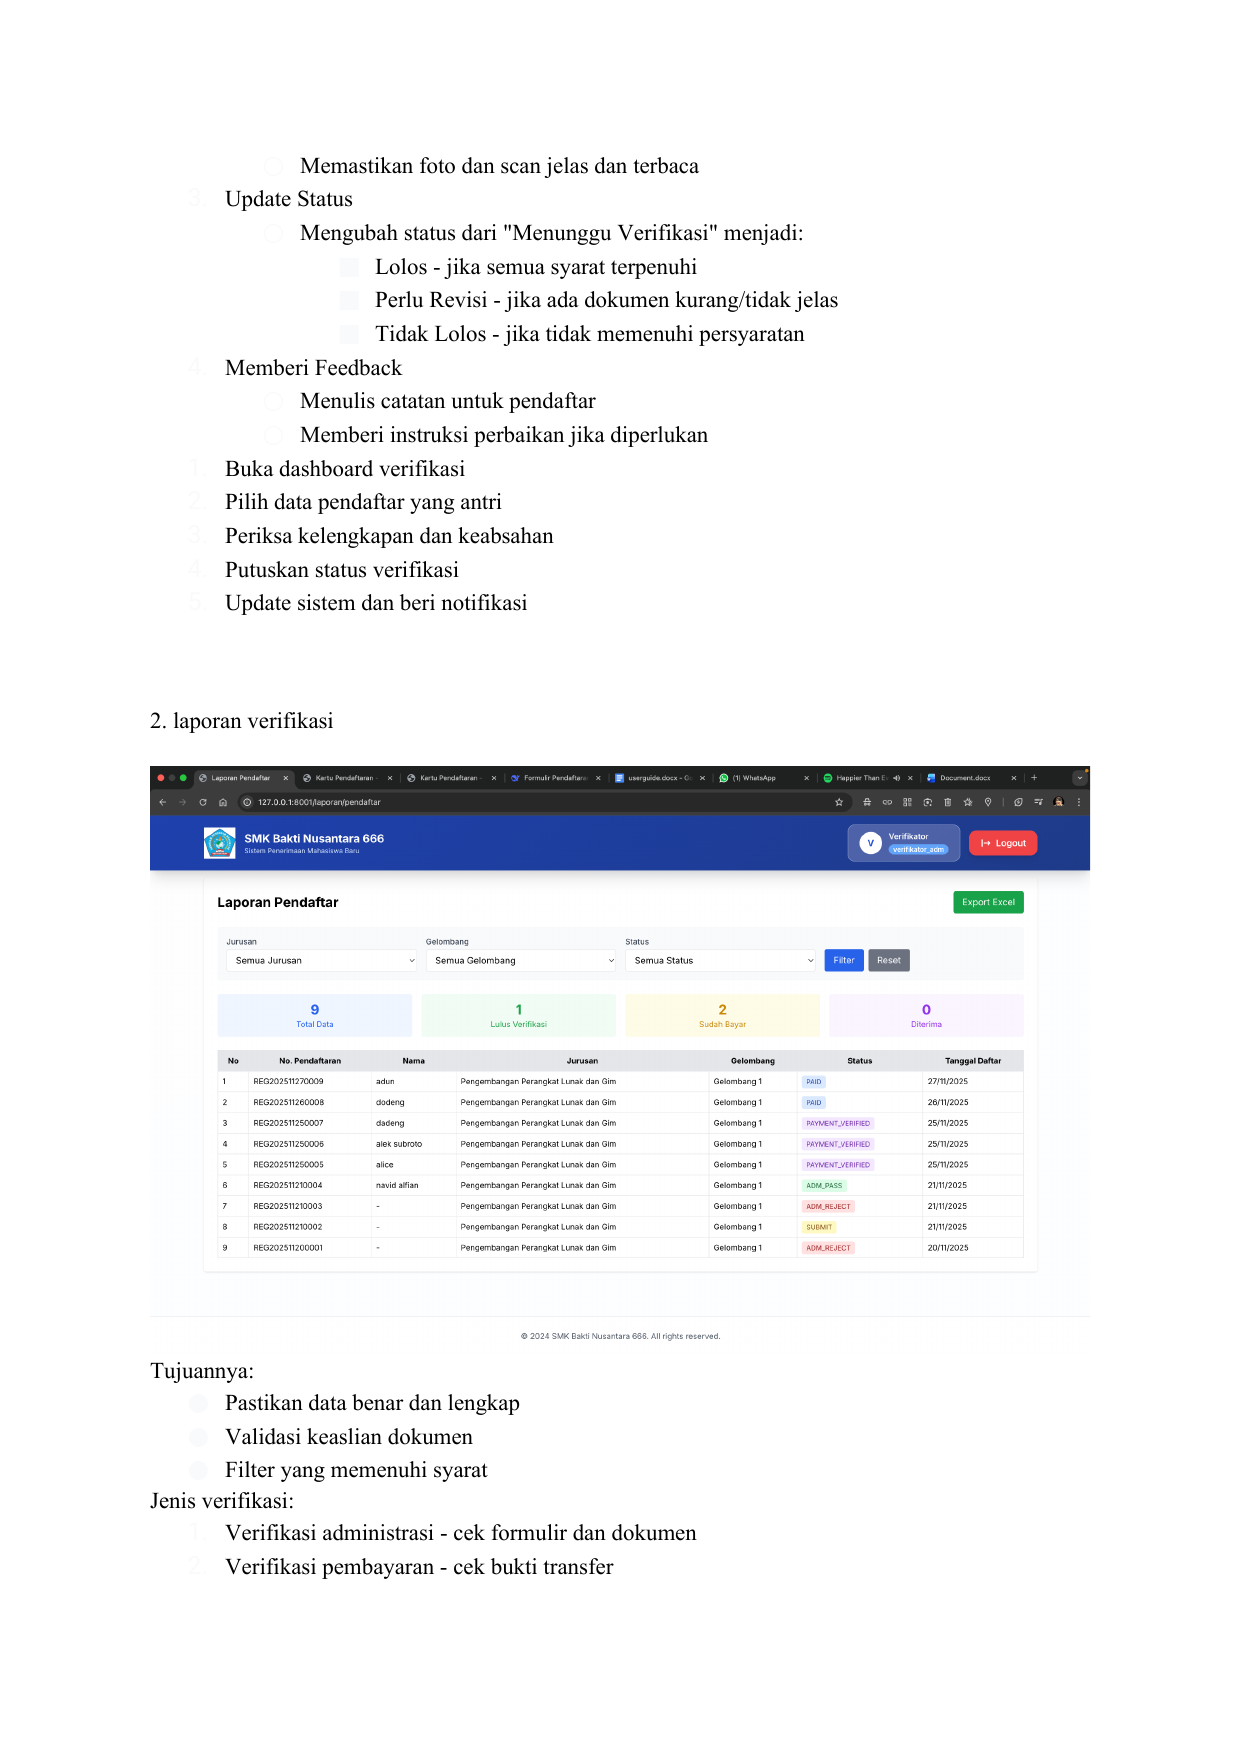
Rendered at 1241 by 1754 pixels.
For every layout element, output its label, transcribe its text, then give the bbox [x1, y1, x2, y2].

list Pastikan data benar dan lengkap [187, 1387, 1090, 1417]
text Jenis verifikasi: [150, 1488, 1090, 1514]
list Tidak Lolos - jika tidak memenuhi persyaratan [337, 318, 1090, 347]
list Validasi keaslian dokumen [187, 1421, 1090, 1450]
text 2. laporan verifikasi [150, 708, 1090, 734]
list Periksa kelengkapan dan keabsahan [187, 520, 1090, 549]
list Memberi Feedback [187, 352, 1090, 381]
list Verifikasi administrasi - cek formulir dan dokumen [187, 1517, 1090, 1547]
list Filter yang memenuhi syarat [187, 1455, 1090, 1484]
list Verifikasi pembayaran - cek bukti transfer [187, 1551, 1090, 1580]
list Lolos - jika semua syarat terpenuhi [337, 251, 1090, 280]
list Mengubah status dari "Menunggu Verifikasi" menjadi: [262, 217, 1090, 247]
list Menulis catatan untuk pendaftar [262, 386, 1090, 415]
list Memberi instruksi perbaikan jika diperlukan [262, 419, 1090, 448]
list Memastikan foto dan scan jelas dan terbaca [262, 150, 1090, 179]
list Update Status [187, 184, 1090, 213]
list Putuskan status verifikasi [187, 554, 1090, 583]
list Update sistem dan beri notifikasi [187, 587, 1090, 617]
picture [150, 766, 1091, 1355]
text Tujuannya: [150, 1358, 1090, 1384]
list Pilih data pendaftar yang antri [187, 486, 1090, 516]
list Perlu Revisi - jika ada dokumen kurang/tidak jelas [337, 284, 1090, 314]
list Buka dashboard verifikasi [187, 453, 1090, 482]
